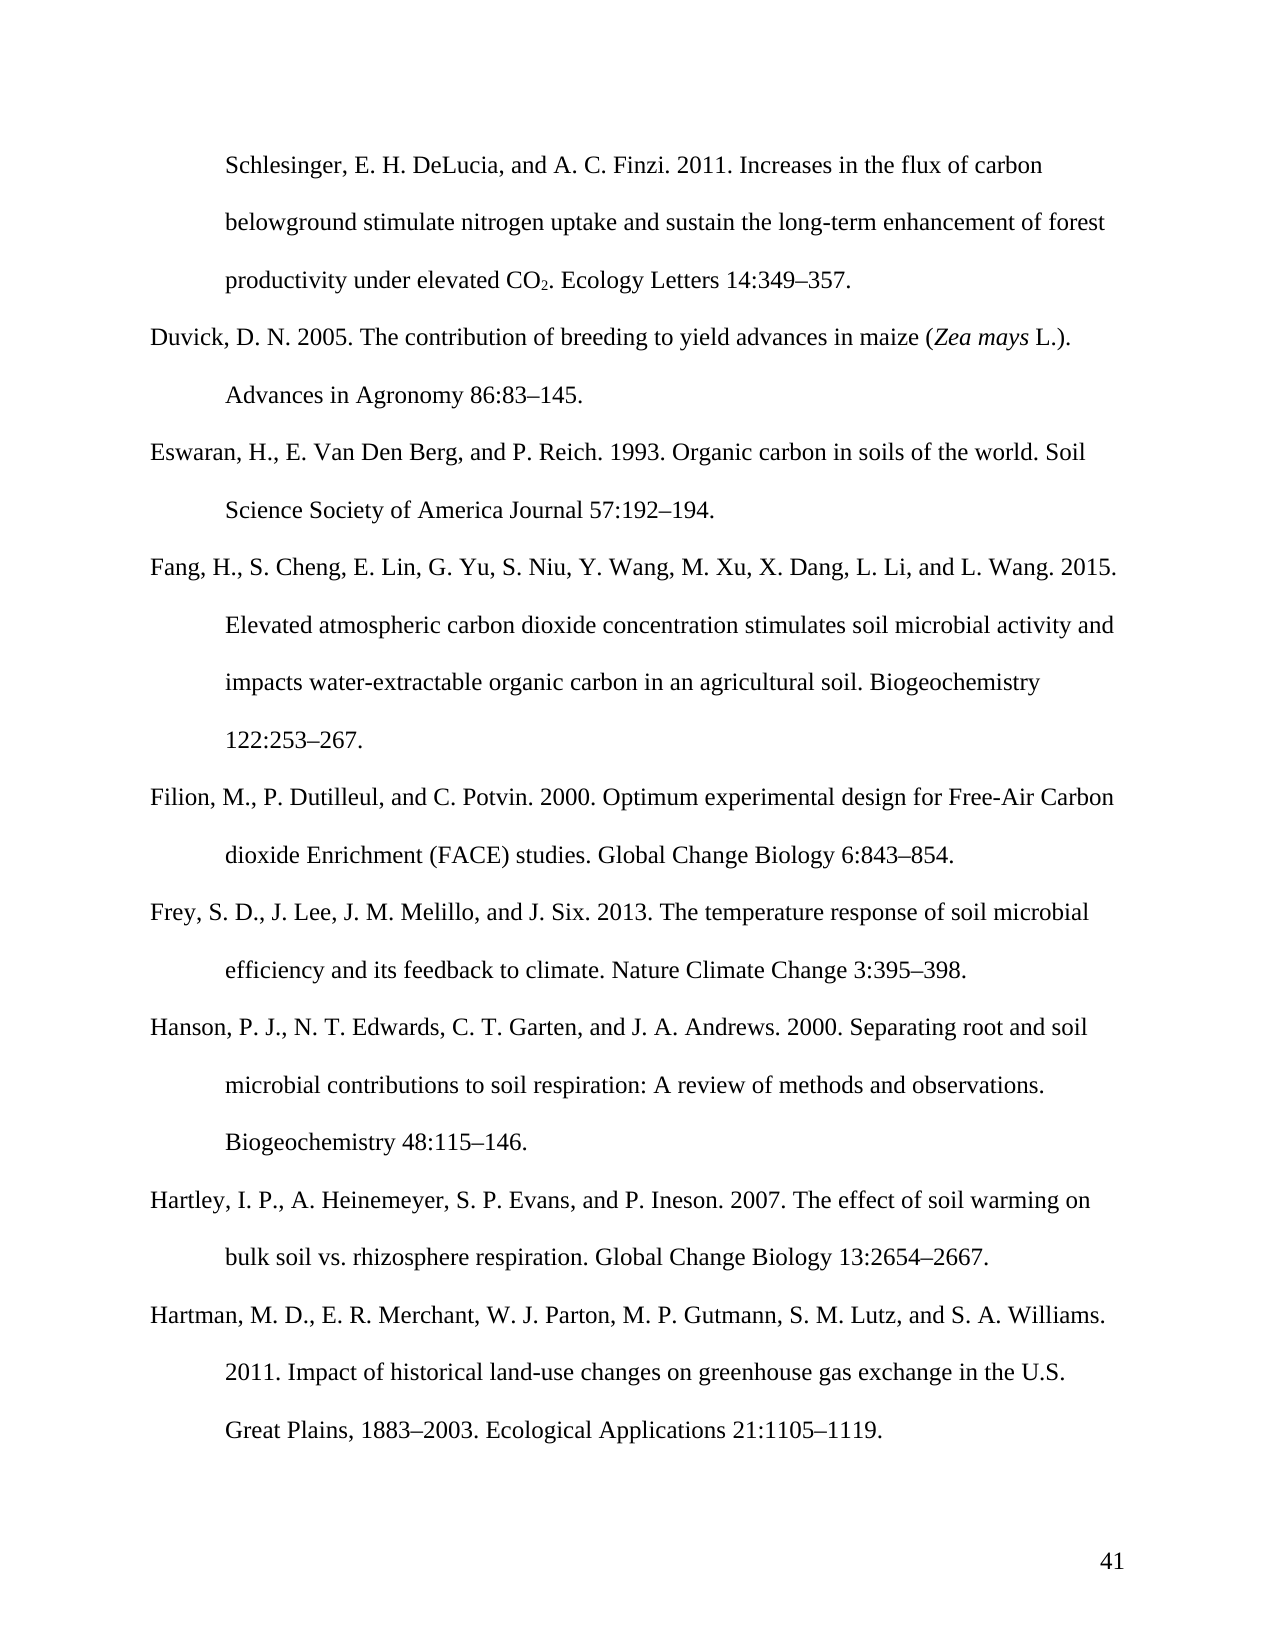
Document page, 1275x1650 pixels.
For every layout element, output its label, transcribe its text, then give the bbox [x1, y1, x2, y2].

text Filion, M., P. Dutilleul, and C. Potvin. 2000. Optimum experimental design for Free-Air Carbon dioxide Enrichment (FACE) studies. Global Change Biology 6:843–854. [150, 782, 1125, 869]
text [150, 150, 1125, 294]
text Eswaran, H., E. Van Den Berg, and P. Reich. 1993. Organic carbon in soils of the world. Soil Science Society of America Journal 57:192–194. [150, 437, 1125, 524]
text Duvick, D. N. 2005. The contribution of breeding to yield advances in maize (Zea mays L.). Advances in Agronomy 86:83–145. [150, 322, 1125, 409]
text Hanson, P. J., N. T. Edwards, C. T. Garten, and J. A. Andrews. 2000. Separating root and soil microbial contributions to soil respiration: A review of methods and observations. Biogeochemistry 48:115–146. [150, 1012, 1125, 1156]
text Hartman, M. D., E. R. Merchant, W. J. Parton, M. P. Gutmann, S. M. Lutz, and S. A. Williams. 2011. Impact of historical land-use changes on greenhouse gas exchange in the U.S. Great Plains, 1883–2003. Ecological Applications 21:1105–1119. [150, 1300, 1125, 1444]
text Fang, H., S. Cheng, E. Lin, G. Yu, S. Niu, Y. Wang, M. Xu, X. Dang, L. Li, and L. Wang. 2015. Elevated atmospheric carbon dioxide concentration stimulates soil microbial activity and impacts water-extractable organic carbon in an agricultural soil. Biogeochemistry 122:253–267. [150, 552, 1125, 754]
text Frey, S. D., J. Lee, J. M. Melillo, and J. Six. 2013. The temperature response of soil microbial efficiency and its feedback to climate. Nature Climate Change 3:395–398. [150, 897, 1125, 984]
text Hartley, I. P., A. Heinemeyer, S. P. Evans, and P. Ineson. 2007. The effect of soil warming on bulk soil vs. rhizosphere respiration. Global Change Biology 13:2654–2667. [150, 1185, 1125, 1271]
